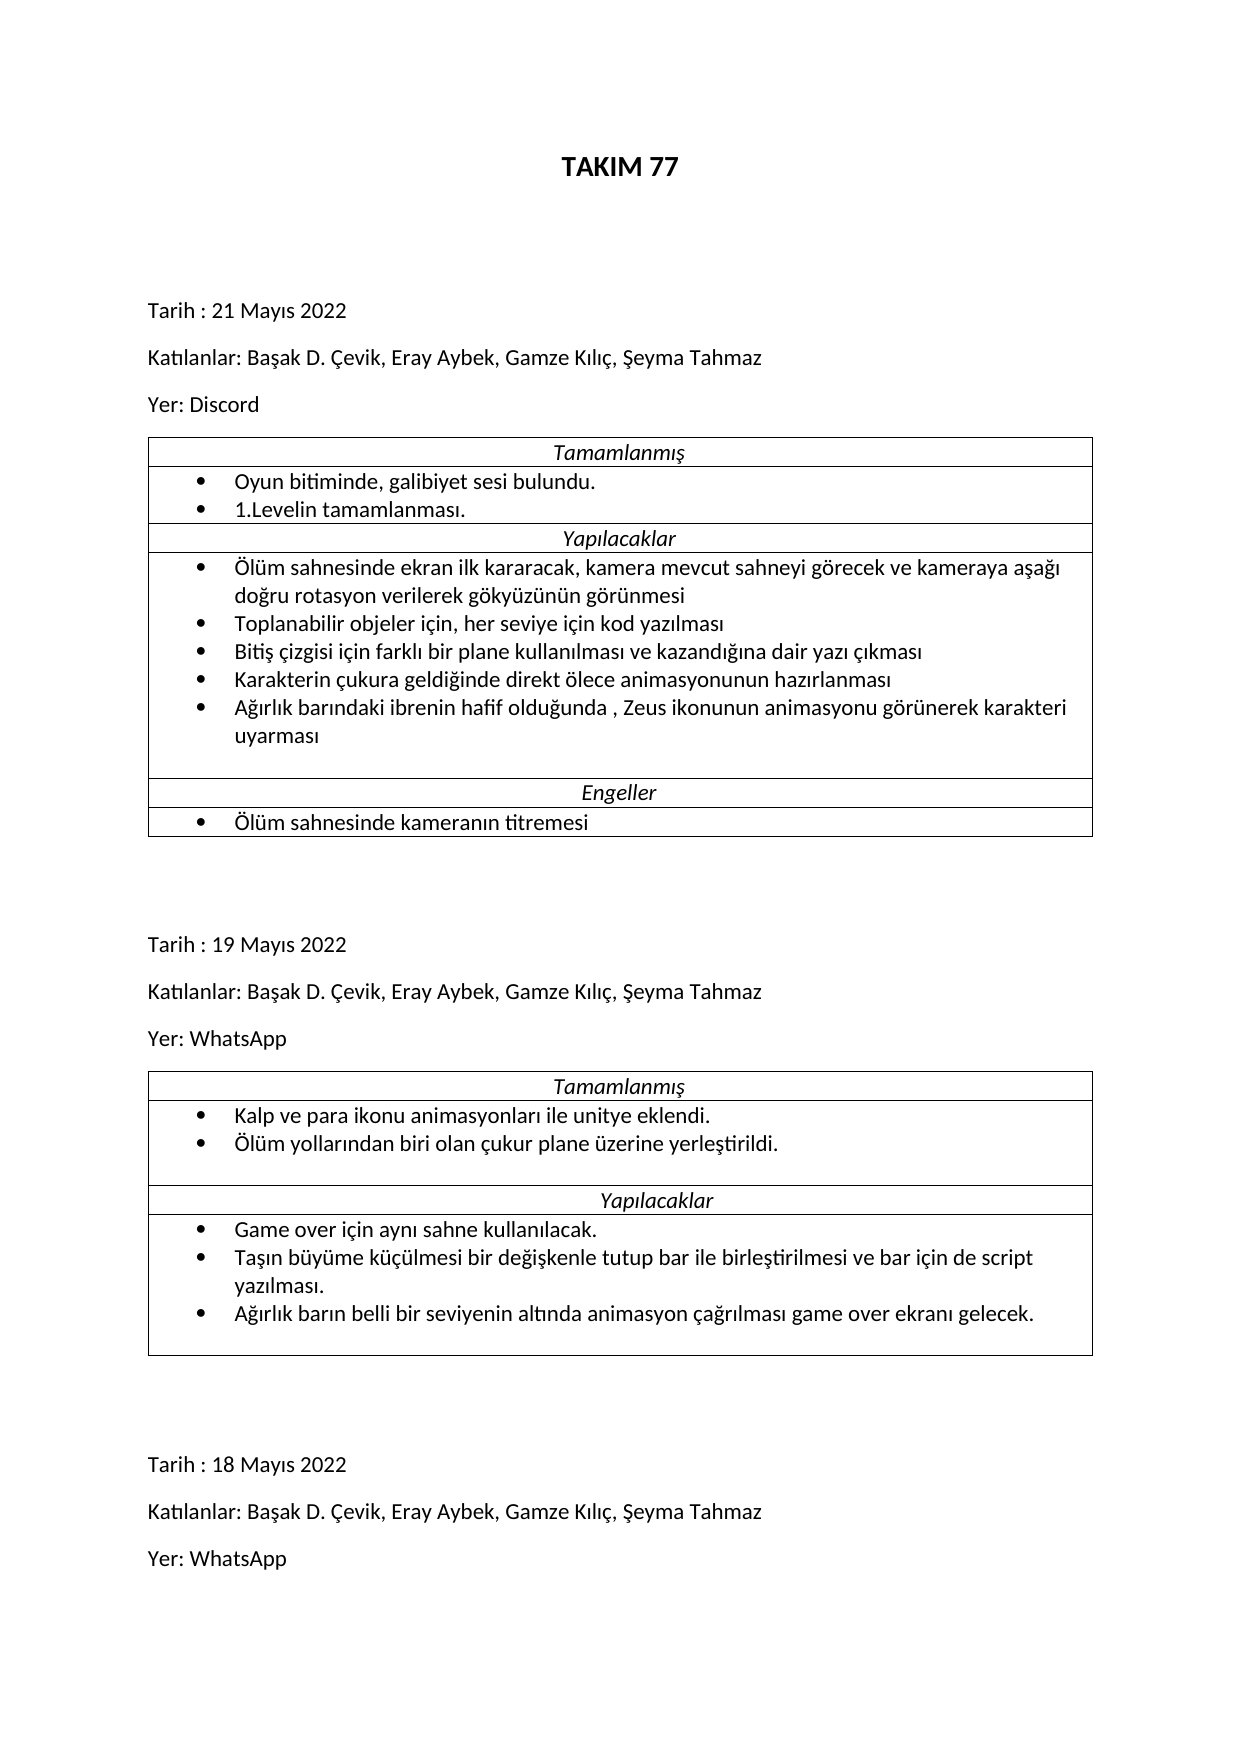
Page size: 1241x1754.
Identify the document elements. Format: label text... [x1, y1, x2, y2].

table_cell Engeller [149, 779, 1092, 807]
text Yer: WhatsApp [148, 1024, 1093, 1052]
table_header Tamamlanmış [149, 1072, 1092, 1100]
table_cell Game over için aynı sahne kullanılacak. Taşın büyüme küçülmesi bir değişkenle tutup bar ile birleştirilmesi ve bar için de script yazılması. Ağırlık barın belli bir seviyenin altında animasyon çağrılması game over ekranı gelecek. [149, 1215, 1092, 1355]
table_cell Ölüm sahnesinde kameranın titremesi [149, 808, 1092, 836]
text Tarih : 21 Mayıs 2022 [148, 296, 1093, 324]
text Tarih : 19 Mayıs 2022 [148, 930, 1093, 958]
table_cell Kalp ve para ikonu animasyonları ile unitye eklendi. Ölüm yollarından biri olan çukur plane üzerine yerleştirildi. [149, 1101, 1092, 1185]
table_cell Yapılacaklar [149, 524, 1092, 552]
table_header Tamamlanmış [149, 438, 1092, 466]
text Katılanlar: Başak D. Çevik, Eray Aybek, Gamze Kılıç, Şeyma Tahmaz [148, 1497, 1093, 1525]
table_cell Ölüm sahnesinde ekran ilk kararacak, kamera mevcut sahneyi görecek ve kameraya aşağı doğru rotasyon verilerek gökyüzünün görünmesi Toplanabilir objeler için, her seviye için kod yazılması Bitiş çizgisi için farklı bir plane kullanılması ve kazandığına dair yazı çıkması Karakterin çukura geldiğinde direkt ölece animasyonunun hazırlanması Ağırlık barındaki ibrenin hafif olduğunda , Zeus ikonunun animasyonu görünerek karakteri uyarması [149, 553, 1092, 777]
table_cell Oyun bitiminde, galibiyet sesi bulundu. 1.Levelin tamamlanması. [149, 467, 1092, 523]
text Yer: WhatsApp [148, 1544, 1093, 1572]
text TAKIM 77 [148, 148, 1093, 183]
text Katılanlar: Başak D. Çevik, Eray Aybek, Gamze Kılıç, Şeyma Tahmaz [148, 977, 1093, 1005]
text Yer: Discord [148, 390, 1093, 418]
table_cell Yapılacaklar [149, 1186, 1092, 1214]
text Tarih : 18 Mayıs 2022 [148, 1450, 1093, 1478]
text Katılanlar: Başak D. Çevik, Eray Aybek, Gamze Kılıç, Şeyma Tahmaz [148, 343, 1093, 371]
